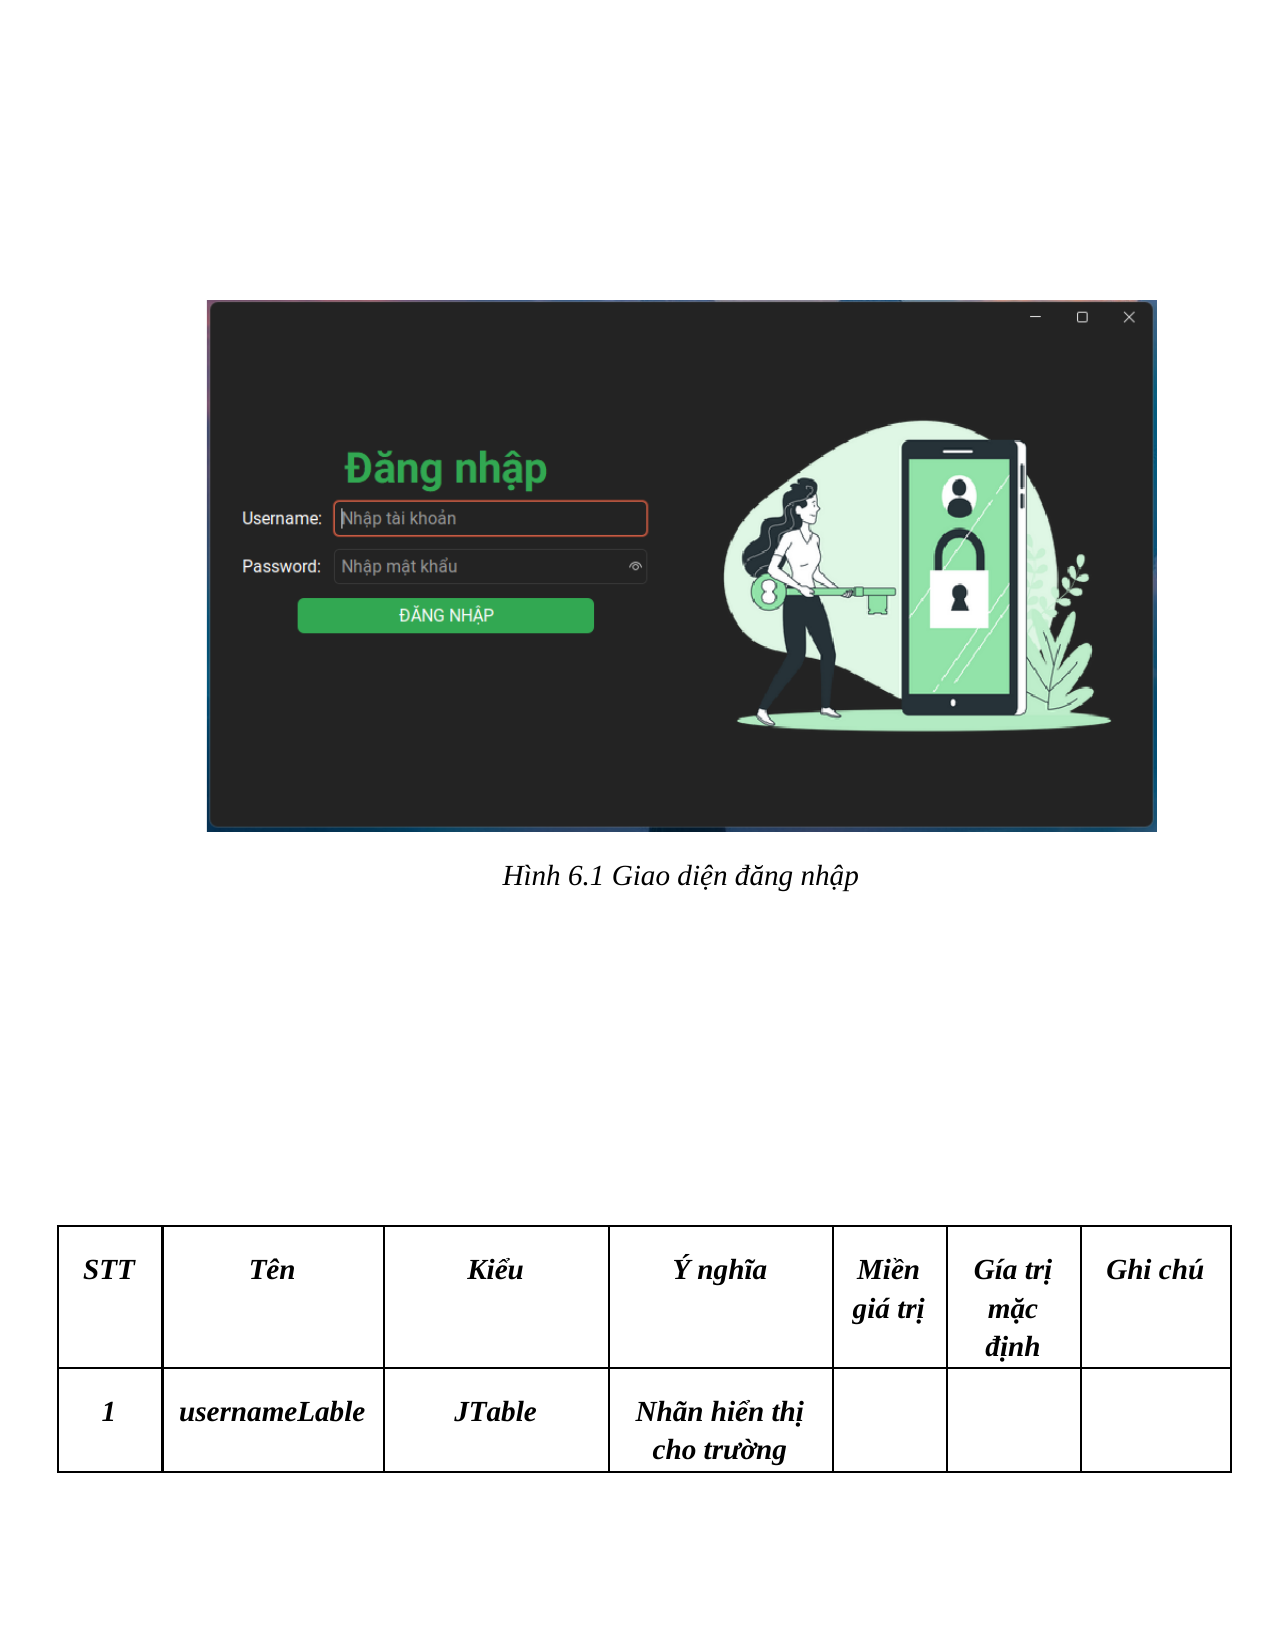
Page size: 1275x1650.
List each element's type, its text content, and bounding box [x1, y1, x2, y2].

text Hình 6.1 Giao diện đăng nhập [207, 858, 1157, 892]
table_header Ý nghĩa [610, 1227, 832, 1367]
table_cell [948, 1369, 1080, 1471]
table_header Tên [164, 1227, 383, 1367]
table_cell [834, 1369, 946, 1471]
table_header STT [59, 1227, 161, 1367]
table_header Gía trị mặc định [948, 1227, 1080, 1367]
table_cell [610, 1369, 832, 1471]
table_cell 1 [59, 1369, 161, 1471]
table_cell [1082, 1369, 1230, 1471]
table_cell usernameLable [164, 1369, 383, 1471]
table_header Ghi chú [1082, 1227, 1230, 1367]
picture [206, 300, 1157, 832]
table_header Miền giá trị [834, 1227, 946, 1367]
table_cell JTable [385, 1369, 608, 1471]
table_header Kiểu [385, 1227, 608, 1367]
